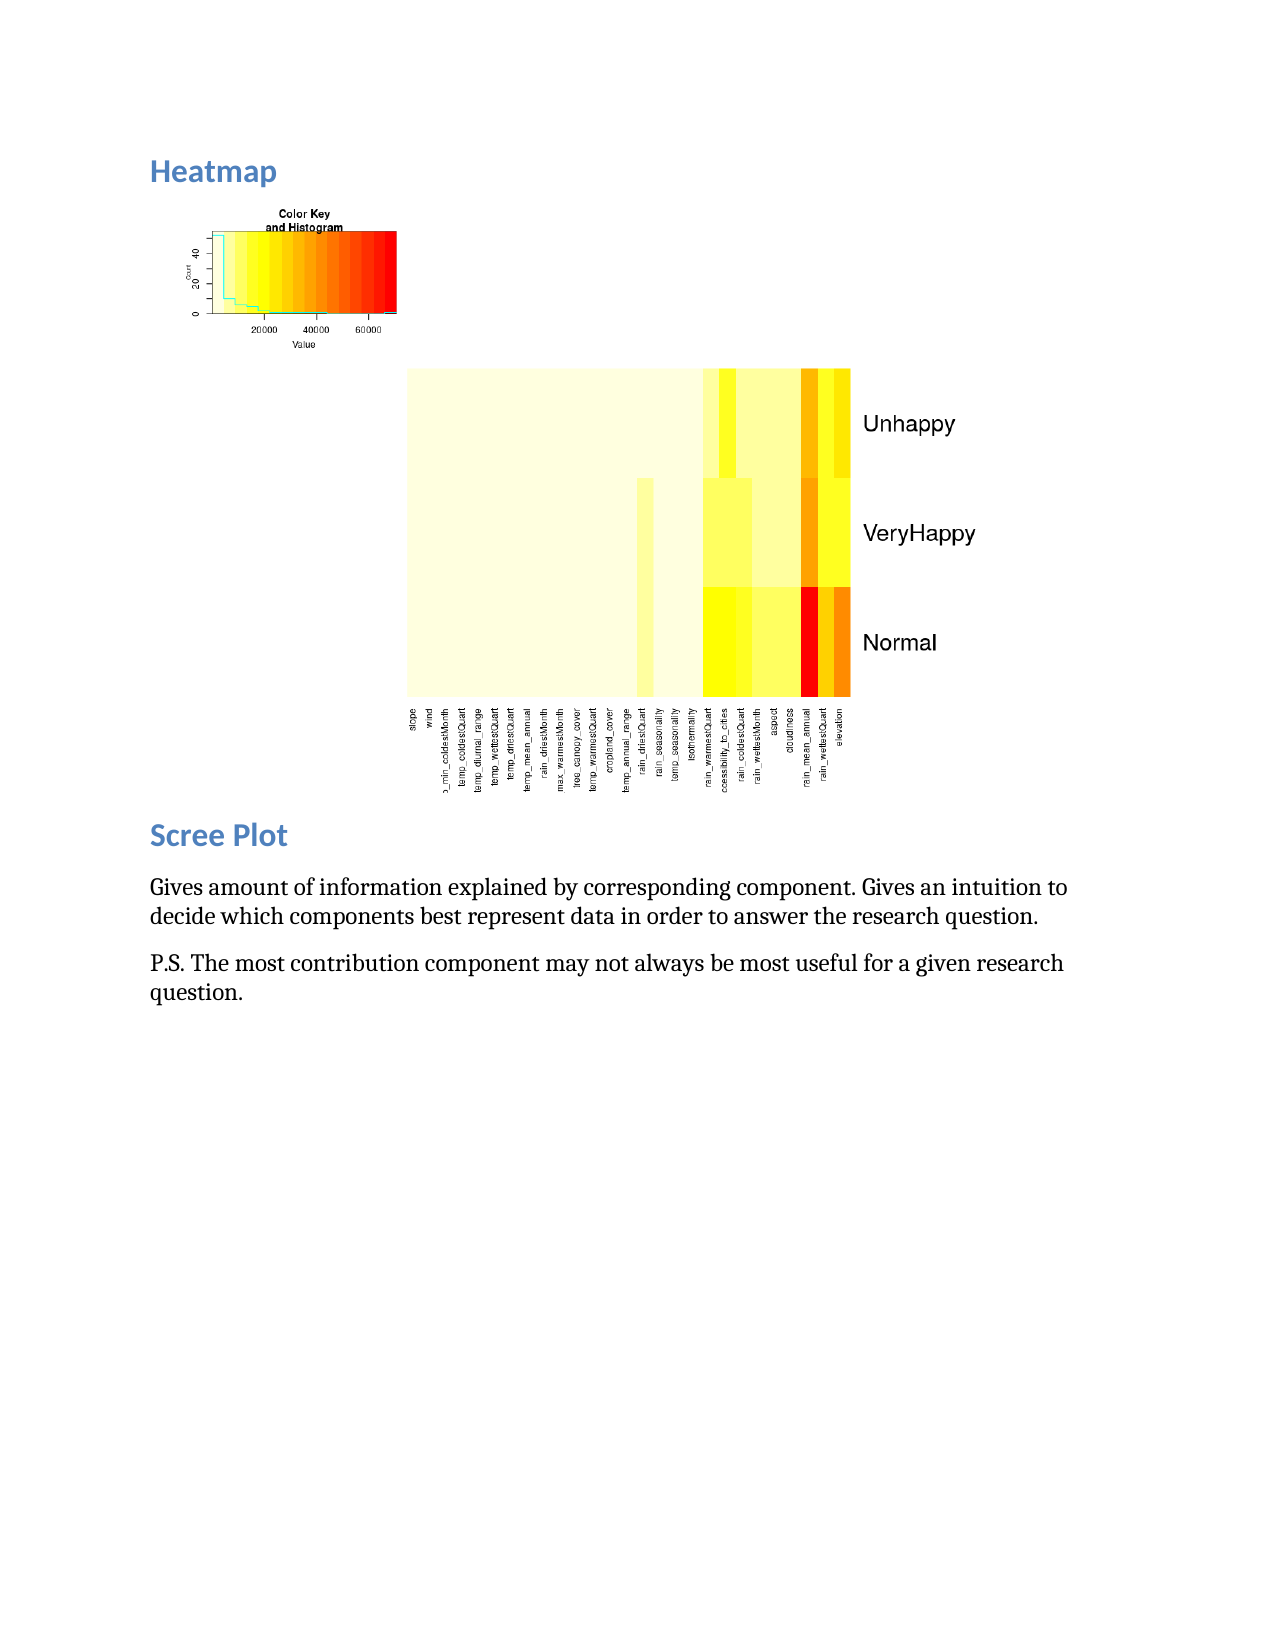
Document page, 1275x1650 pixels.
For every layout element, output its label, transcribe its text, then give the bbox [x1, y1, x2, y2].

subtitle Scree Plot [150, 814, 1125, 854]
subtitle Heatmap [150, 150, 1125, 191]
text Gives amount of information explained by corresponding component. Gives an intuition to decide which components best represent data in order to answer the research question. [150, 873, 1125, 931]
text P.S. The most contribution component may not always be most useful for a given research question. [150, 949, 1125, 1007]
picture [168, 209, 1044, 793]
